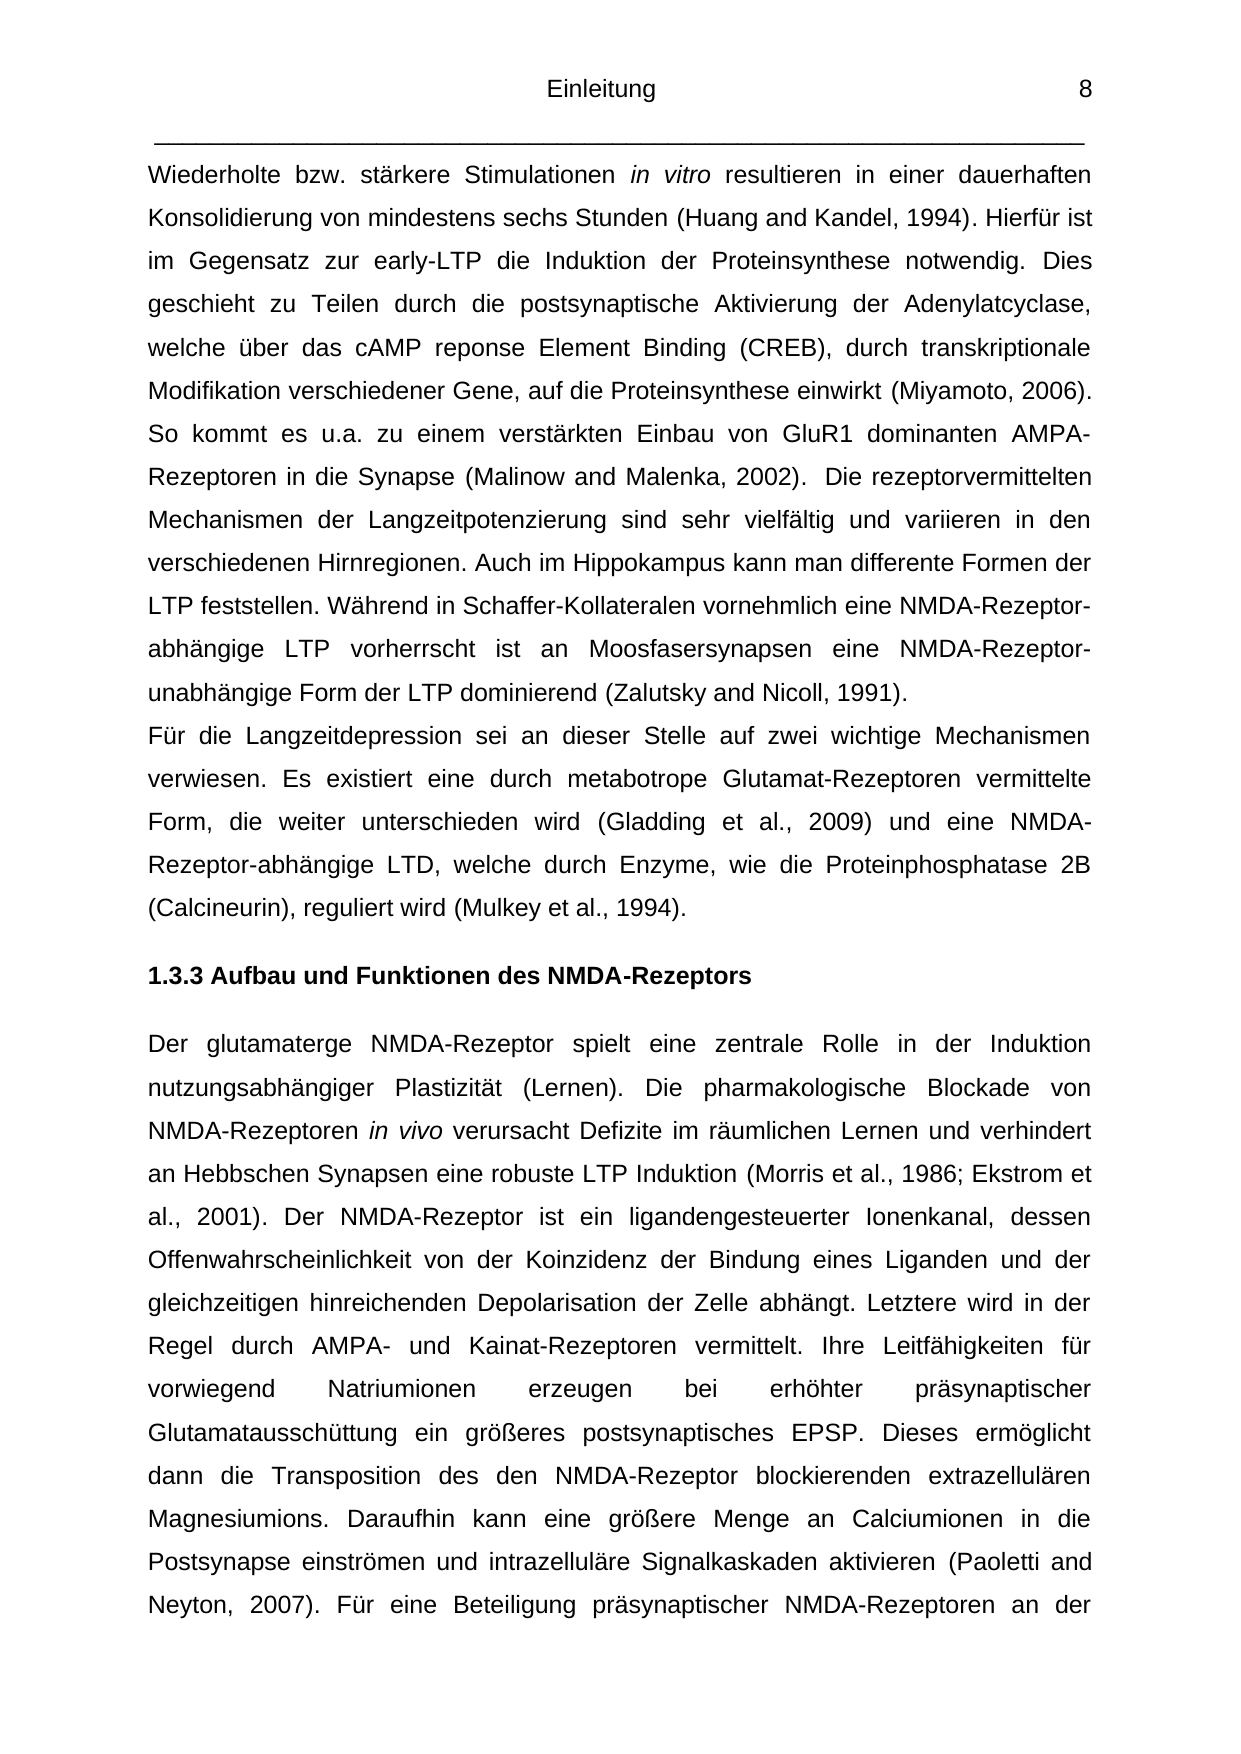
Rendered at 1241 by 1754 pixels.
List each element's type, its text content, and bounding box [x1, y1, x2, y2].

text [148, 1029, 1092, 1619]
subtitle 1.3.3 Aufbau und Funktionen des NMDA-Rezeptors [148, 961, 1092, 990]
text Für die Langzeitdepression sei an dieser Stelle auf zwei wichtige Mechanismen verwiesen. Es existiert eine durch metabotrope Glutamat-Rezeptoren vermittelte Form, die weiter unterschieden wird (Gladding et al., 2009) und eine NMDA-Rezeptor-abhängige LTD, welche durch Enzyme, wie die Proteinphosphatase 2B (Calcineurin), reguliert wird (Mulkey et al., 1994). [148, 721, 1092, 922]
text Wiederholte bzw. stärkere Stimulationen in vitro resultieren in einer dauerhaften Konsolidierung von mindestens sechs Stunden (Huang and Kandel, 1994). Hierfür ist im Gegensatz zur early-LTP die Induktion der Proteinsynthese notwendig. Dies geschieht zu Teilen durch die postsynaptische Aktivierung der Adenylatcyclase, welche über das cAMP reponse Element Binding (CREB), durch transkriptionale Modifikation verschiedener Gene, auf die Proteinsynthese einwirkt (Miyamoto, 2006). So kommt es u.a. zu einem verstärkten Einbau von GluR1 dominanten AMPA-Rezeptoren in die Synapse (Malinow and Malenka, 2002). Die rezeptorvermittelten Mechanismen der Langzeitpotenzierung sind sehr vielfältig und variieren in den verschiedenen Hirnregionen. Auch im Hippokampus kann man differente Formen der LTP feststellen. Während in Schaffer-Kollateralen vornehmlich eine NMDA-Rezeptor-abhängige LTP vorherrscht ist an Moosfasersynapsen eine NMDA-Rezeptor-unabhängige Form der LTP dominierend (Zalutsky and Nicoll, 1991). [148, 160, 1092, 706]
